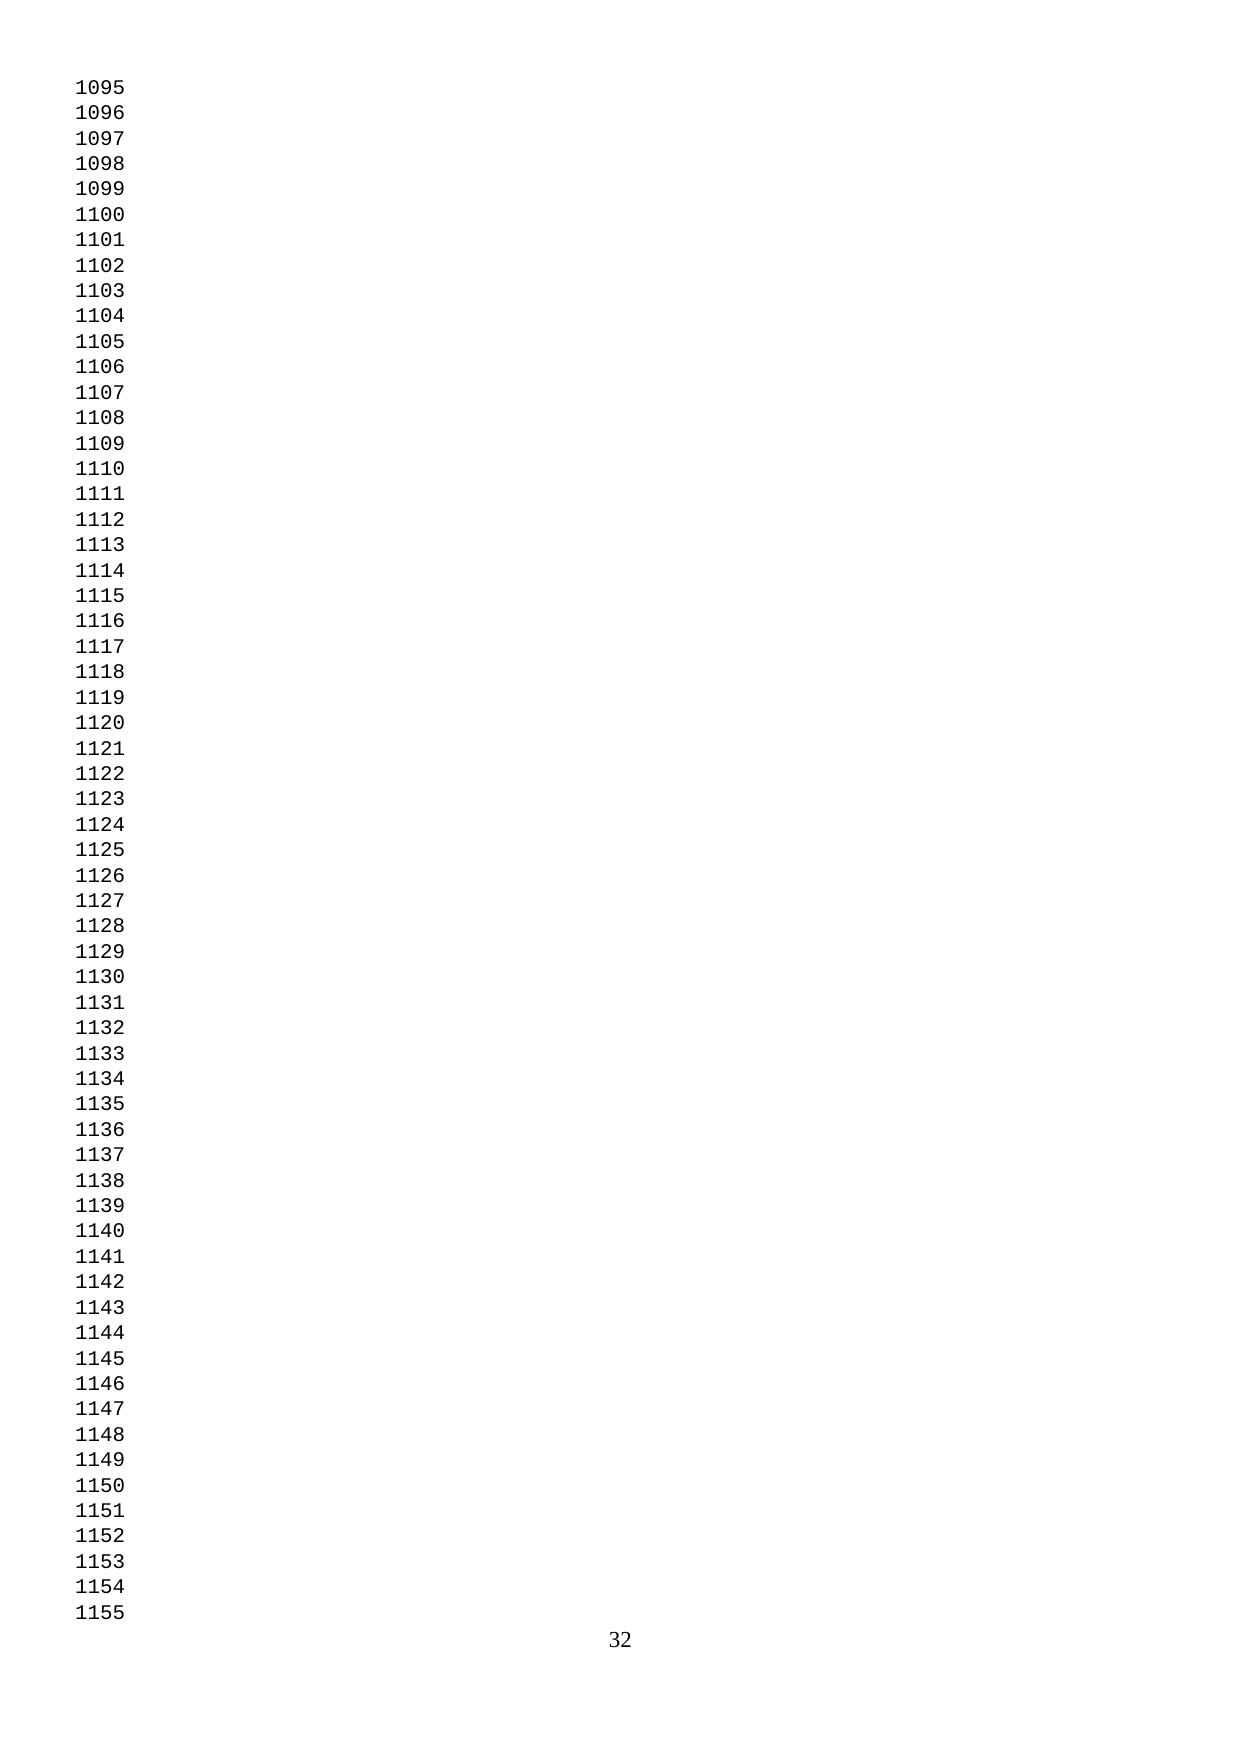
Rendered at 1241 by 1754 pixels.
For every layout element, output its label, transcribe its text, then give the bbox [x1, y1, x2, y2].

text 1149 [75, 1447, 1165, 1473]
text 1116 [75, 609, 1165, 634]
text 1119 [75, 685, 1165, 710]
text 1141 [75, 1244, 1165, 1269]
text 1122 [75, 761, 1165, 787]
text 1107 [75, 380, 1165, 405]
text 1118 [75, 659, 1165, 685]
text 1111 [75, 482, 1165, 507]
text 1123 [75, 787, 1165, 812]
text 1126 [75, 863, 1165, 888]
text 1148 [75, 1422, 1165, 1447]
text 1100 [75, 202, 1165, 227]
text 1150 [75, 1473, 1165, 1498]
text 1139 [75, 1193, 1165, 1219]
text 1098 [75, 151, 1165, 177]
text 1136 [75, 1117, 1165, 1142]
text 1144 [75, 1320, 1165, 1346]
text 1138 [75, 1168, 1165, 1193]
text 1106 [75, 354, 1165, 380]
text 1142 [75, 1269, 1165, 1295]
text 1130 [75, 964, 1165, 990]
text 1110 [75, 456, 1165, 482]
text 1105 [75, 329, 1165, 354]
text 1128 [75, 914, 1165, 939]
text 1137 [75, 1142, 1165, 1168]
text 1154 [75, 1574, 1165, 1600]
text 1129 [75, 939, 1165, 964]
text 1125 [75, 837, 1165, 863]
text 1152 [75, 1524, 1165, 1549]
text 1147 [75, 1397, 1165, 1422]
text 1134 [75, 1066, 1165, 1092]
text 1127 [75, 888, 1165, 914]
text 1109 [75, 431, 1165, 456]
text 1117 [75, 634, 1165, 659]
text 1135 [75, 1092, 1165, 1117]
text 1131 [75, 990, 1165, 1015]
text 1115 [75, 583, 1165, 609]
text 1146 [75, 1371, 1165, 1397]
text 1108 [75, 405, 1165, 431]
text 1143 [75, 1295, 1165, 1320]
text 1151 [75, 1498, 1165, 1524]
text 1113 [75, 532, 1165, 558]
text 1145 [75, 1346, 1165, 1371]
text 1114 [75, 558, 1165, 583]
text 1101 [75, 227, 1165, 253]
text 1102 [75, 253, 1165, 278]
text 1155 [75, 1600, 1165, 1625]
text 1121 [75, 736, 1165, 761]
text 1140 [75, 1219, 1165, 1244]
text 1120 [75, 710, 1165, 736]
text 1133 [75, 1041, 1165, 1066]
text 1095 [75, 75, 1165, 100]
text 1097 [75, 126, 1165, 151]
text 1132 [75, 1015, 1165, 1041]
text 1153 [75, 1549, 1165, 1574]
text 1124 [75, 812, 1165, 837]
text 1096 [75, 100, 1165, 126]
text 1103 [75, 278, 1165, 304]
text 1112 [75, 507, 1165, 532]
text 1099 [75, 177, 1165, 202]
text 1104 [75, 304, 1165, 329]
